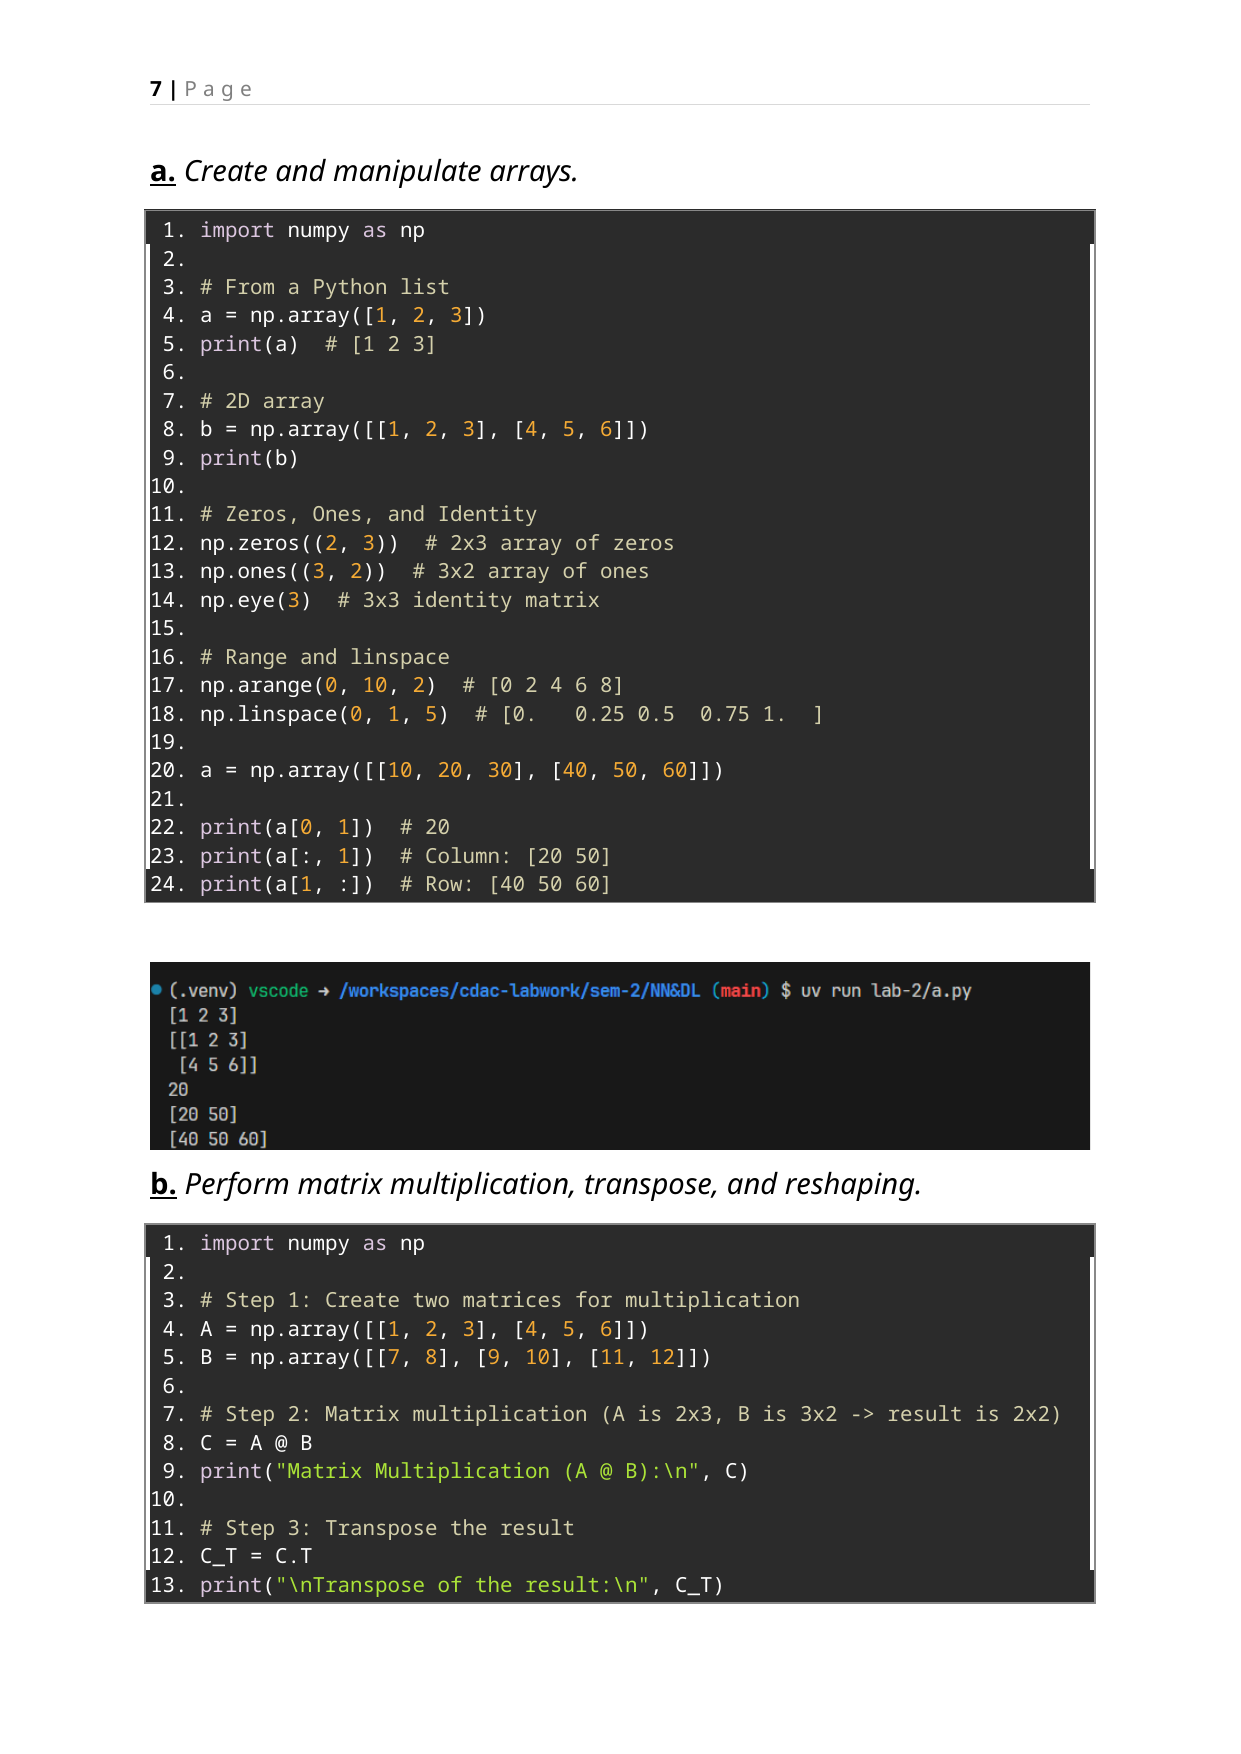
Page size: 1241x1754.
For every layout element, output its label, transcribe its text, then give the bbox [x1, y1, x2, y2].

text 13. np.ones((3, 2)) # 3x2 array of ones [150, 556, 1090, 585]
text 8. C = A @ B [150, 1428, 1090, 1456]
text 21. [150, 784, 1090, 812]
text 12. np.zeros((2, 3)) # 2x3 array of zeros [150, 528, 1090, 556]
text 19. [150, 727, 1090, 756]
picture [150, 962, 1091, 1150]
text 5. B = np.array([[7, 8], [9, 10], [11, 12]]) [150, 1342, 1090, 1371]
text 10. [150, 1484, 1090, 1513]
text 20. a = np.array([[10, 20, 30], [40, 50, 60]]) [150, 756, 1090, 784]
text 9. print(b) [150, 443, 1090, 471]
text a. Create and manipulate arrays. [150, 150, 1090, 190]
text b. Perform matrix multiplication, transpose, and reshaping. [150, 1163, 1090, 1203]
text 1. import numpy as np [146, 211, 1094, 244]
text 11. # Zeros, Ones, and Identity [150, 499, 1090, 528]
text 3. # Step 1: Create two matrices for multiplication [150, 1285, 1090, 1314]
text 2. [150, 1257, 1090, 1285]
text 14. np.eye(3) # 3x3 identity matrix [150, 585, 1090, 613]
text 18. np.linspace(0, 1, 5) # [0. 0.25 0.5 0.75 1. ] [150, 699, 1090, 727]
text 17. np.arange(0, 10, 2) # [0 2 4 6 8] [150, 670, 1090, 699]
text 4. a = np.array([1, 2, 3]) [150, 301, 1090, 329]
text 6. [150, 357, 1090, 386]
text 23. print(a[:, 1]) # Column: [20 50] [150, 841, 1090, 863]
text 9. print("Matrix Multiplication (A @ B):\n", C) [150, 1456, 1090, 1484]
text 11. # Step 3: Transpose the result [150, 1513, 1090, 1541]
text 24. print(a[1, :]) # Row: [40 50 60] [146, 863, 1094, 902]
text 12. C_T = C.T [150, 1541, 1090, 1564]
text 7. # Step 2: Matrix multiplication (A is 2x3, B is 3x2 -> result is 2x2) [150, 1399, 1090, 1428]
text 7. # 2D array [150, 386, 1090, 414]
text 2. [150, 244, 1090, 272]
text 5. print(a) # [1 2 3] [150, 329, 1090, 357]
text 16. # Range and linspace [150, 642, 1090, 670]
text 15. [150, 613, 1090, 642]
text 10. [150, 471, 1090, 499]
text 1. import numpy as np [146, 1225, 1094, 1257]
text 6. [150, 1371, 1090, 1399]
text 3. # From a Python list [150, 272, 1090, 301]
text 4. A = np.array([[1, 2, 3], [4, 5, 6]]) [150, 1314, 1090, 1342]
text 22. print(a[0, 1]) # 20 [150, 812, 1090, 841]
text 8. b = np.array([[1, 2, 3], [4, 5, 6]]) [150, 414, 1090, 443]
text 13. print("\nTranspose of the result:\n", C_T) [146, 1564, 1094, 1602]
